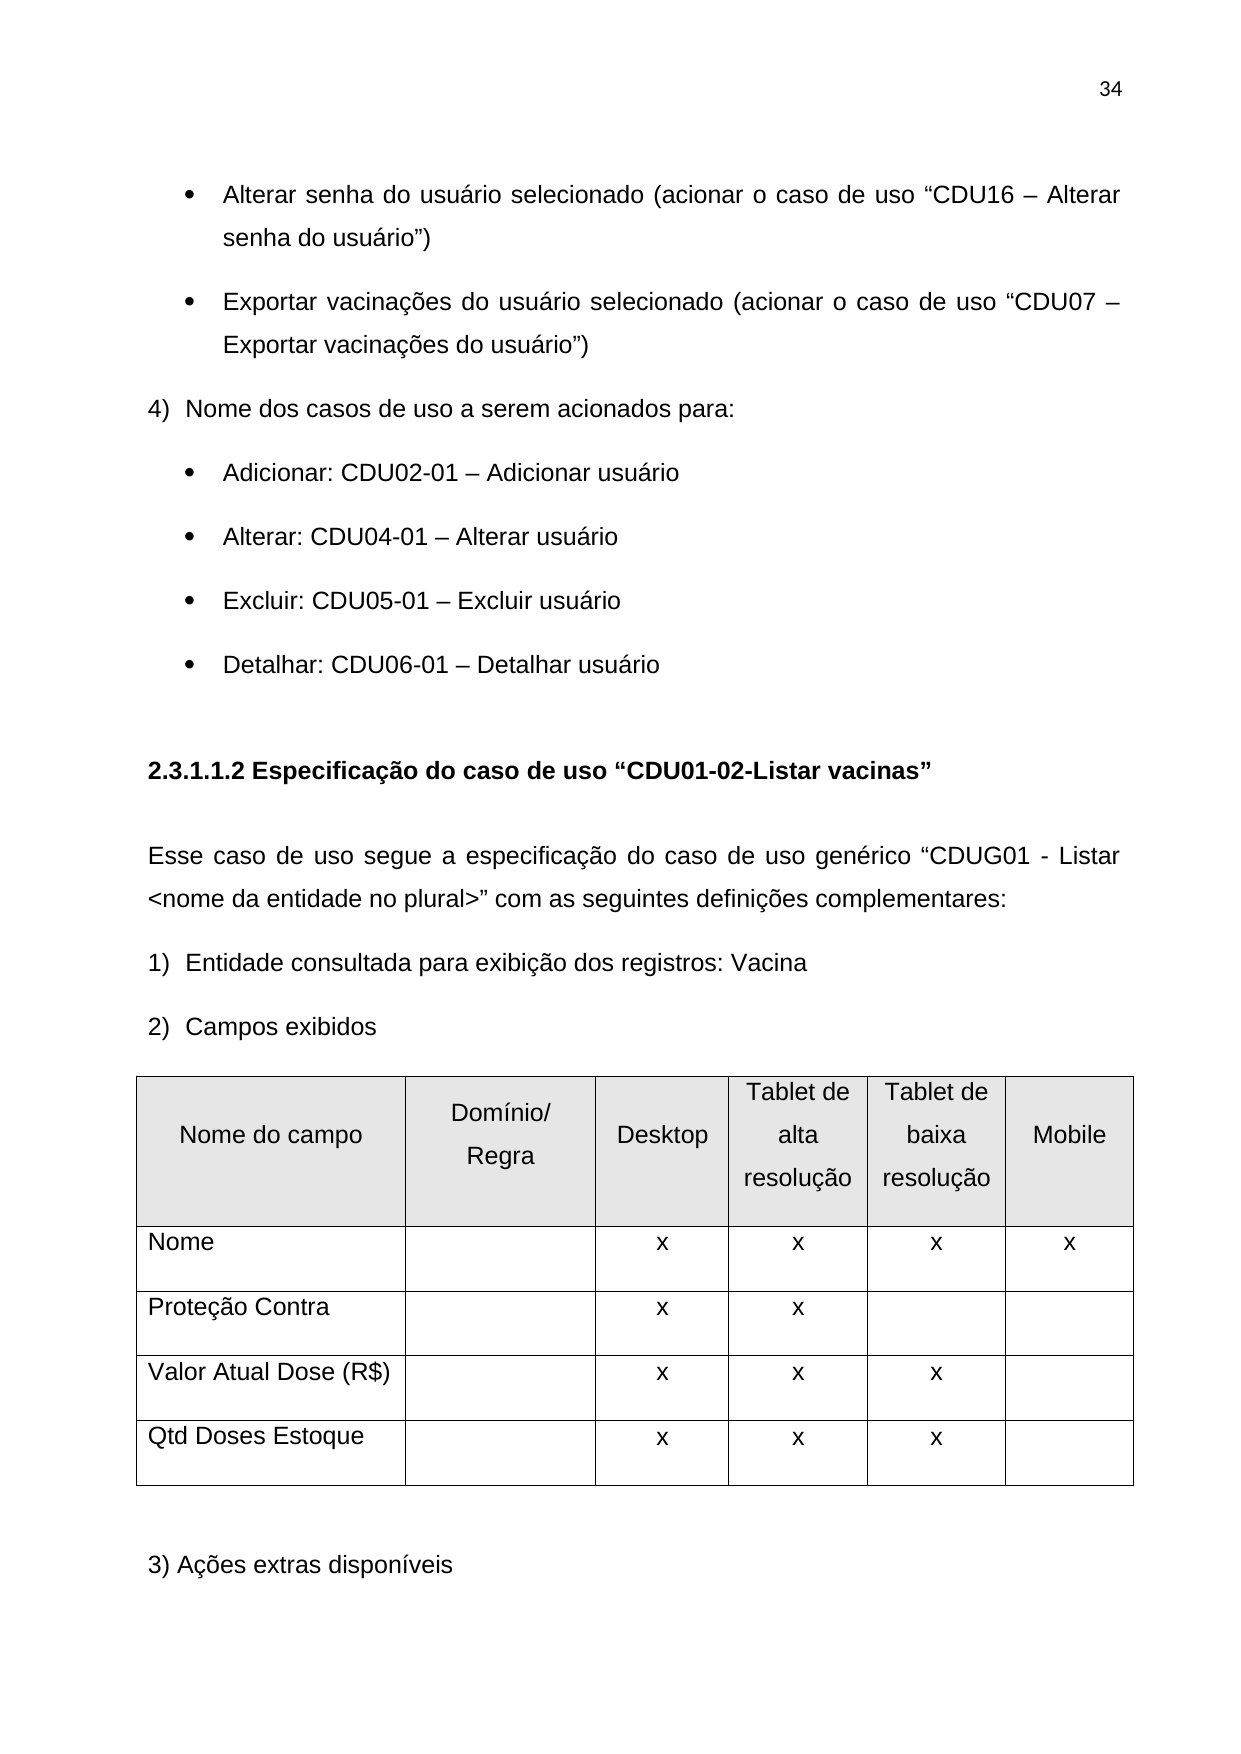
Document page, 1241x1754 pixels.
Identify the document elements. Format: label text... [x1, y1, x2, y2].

table_cell [868, 1292, 1005, 1355]
list Excluir: CDU05-01 – Excluir usuário [185, 586, 1122, 615]
table_cell x [868, 1356, 1005, 1420]
table_cell x [729, 1227, 867, 1291]
table_header Mobile [1006, 1077, 1133, 1226]
table_cell x [596, 1356, 728, 1420]
table_cell x [729, 1292, 867, 1355]
table_cell x [729, 1421, 867, 1485]
list Nome dos casos de uso a serem acionados para: [148, 394, 1122, 423]
table_header Desktop [596, 1077, 728, 1226]
table_cell x [1006, 1227, 1133, 1291]
table_cell [1006, 1421, 1133, 1485]
list Adicionar: CDU02-01 – Adicionar usuário [185, 458, 1122, 487]
table_cell x [729, 1356, 867, 1420]
list Detalhar: CDU06-01 – Detalhar usuário [185, 650, 1122, 679]
table_cell x [868, 1227, 1005, 1291]
text 2.3.1.1.2 Especificação do caso de uso “CDU01-02-Listar vacinas” [148, 756, 1122, 784]
table_cell Proteção Contra [137, 1292, 405, 1355]
table_cell Nome [137, 1227, 405, 1291]
list Campos exibidos [148, 1012, 1122, 1040]
table_header Domínio/Regra [406, 1077, 595, 1226]
table_cell [406, 1227, 595, 1291]
list Alterar: CDU04-01 – Alterar usuário [185, 522, 1122, 551]
table_header Tablet de baixa resolução [868, 1077, 1005, 1226]
table_header Nome do campo [137, 1077, 405, 1226]
table_cell x [868, 1421, 1005, 1485]
table_cell x [596, 1421, 728, 1485]
table_cell x [596, 1292, 728, 1355]
table_cell [406, 1292, 595, 1355]
table_cell [406, 1421, 595, 1485]
list Exportar vacinações do usuário selecionado (acionar o caso de uso “CDU07 – Exportar vacinações do usuário”) [185, 287, 1122, 359]
table_cell Qtd Doses Estoque [137, 1421, 405, 1485]
text 3) Ações extras disponíveis [148, 1550, 1122, 1579]
table_cell x [596, 1227, 728, 1291]
table_cell [406, 1356, 595, 1420]
table_cell [1006, 1292, 1133, 1355]
list Entidade consultada para exibição dos registros: Vacina [148, 948, 1122, 976]
list Alterar senha do usuário selecionado (acionar o caso de uso “CDU16 – Alterar senha do usuário”) [185, 179, 1122, 252]
table_cell Valor Atual Dose (R$) [137, 1356, 405, 1420]
table_cell [1006, 1356, 1133, 1420]
table_header Tablet de alta resolução [729, 1077, 867, 1226]
text Esse caso de uso segue a especificação do caso de uso genérico “CDUG01 - Listar <nome da entidade no plural>” com as seguintes definições complementares: [148, 841, 1122, 912]
